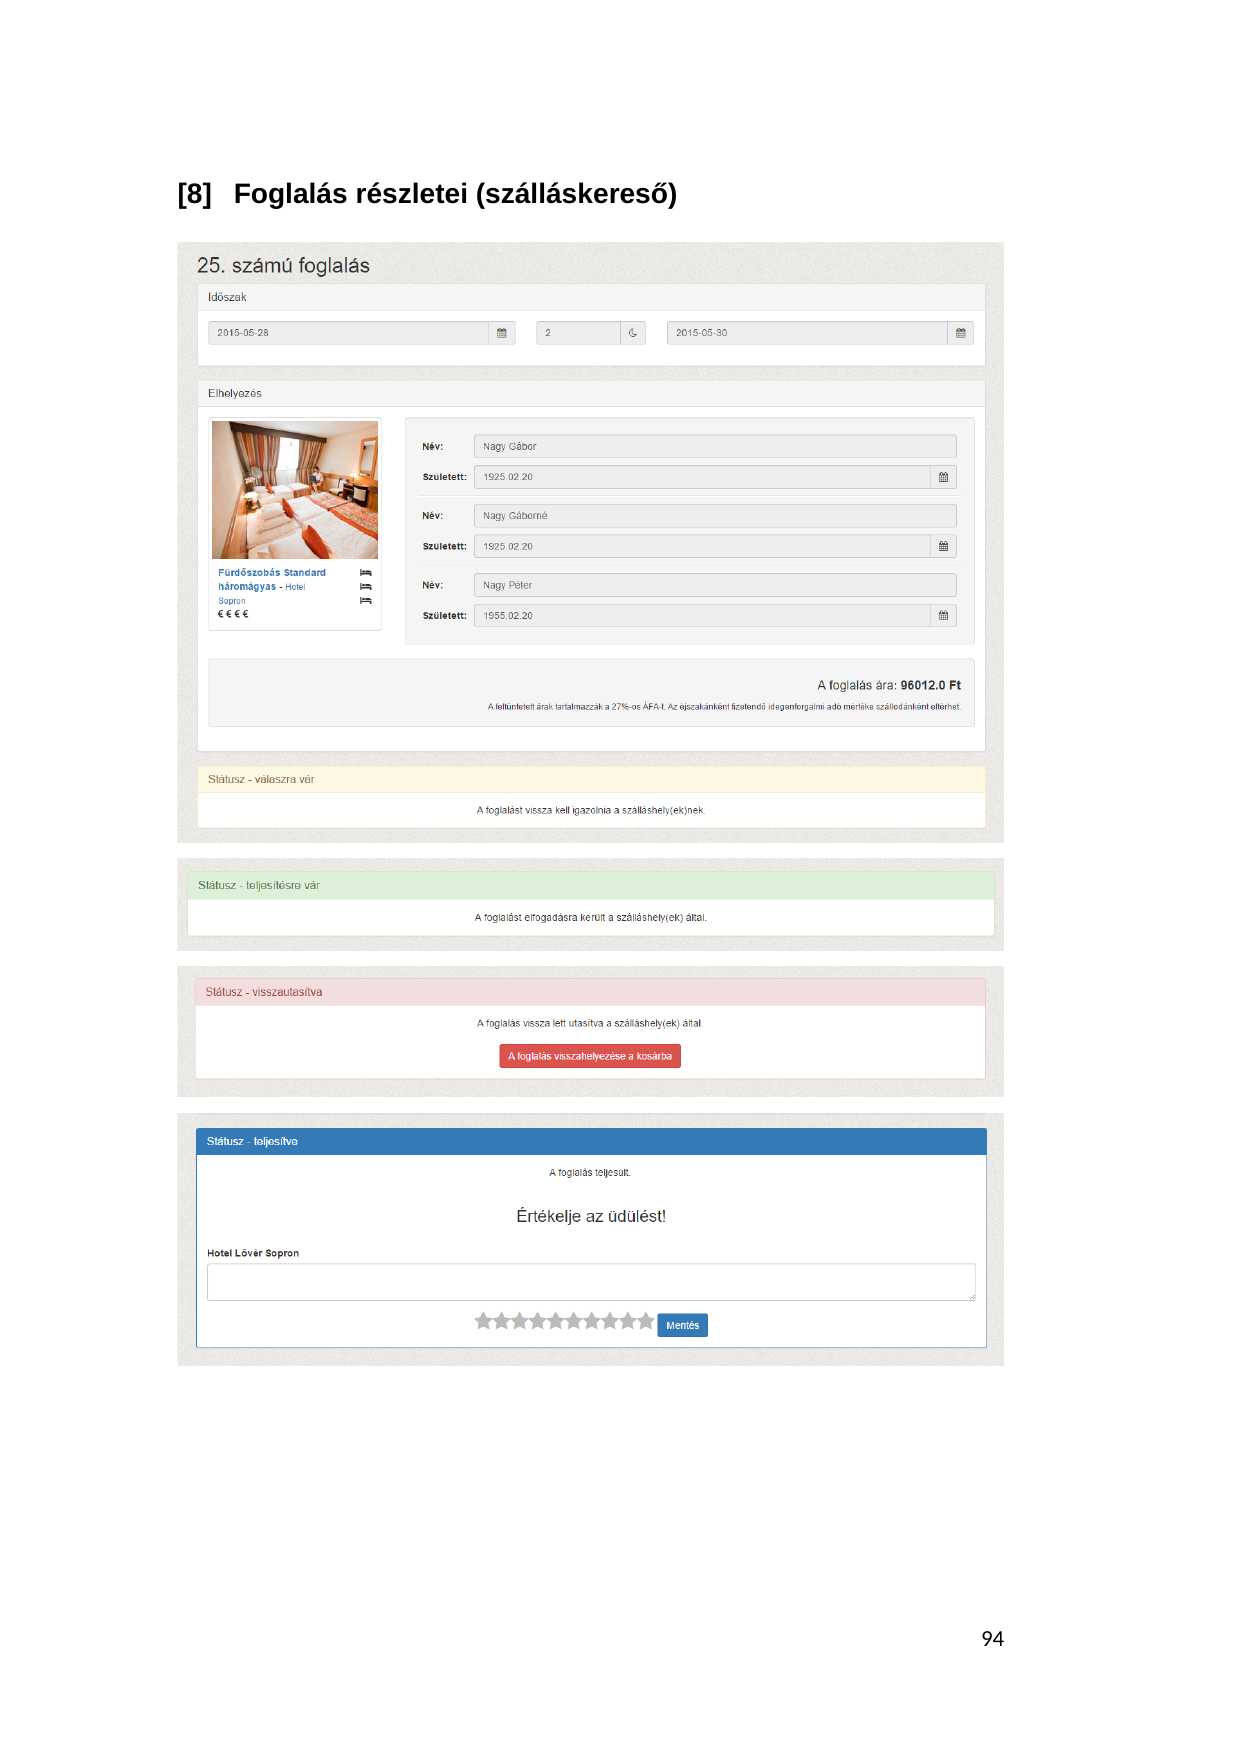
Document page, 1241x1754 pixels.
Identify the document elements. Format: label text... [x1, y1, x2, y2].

list Foglalás részletei (szálláskereső) [177, 177, 1004, 209]
picture [177, 242, 1004, 843]
picture [177, 858, 1004, 951]
picture [177, 966, 1004, 1097]
picture [177, 1113, 1004, 1366]
